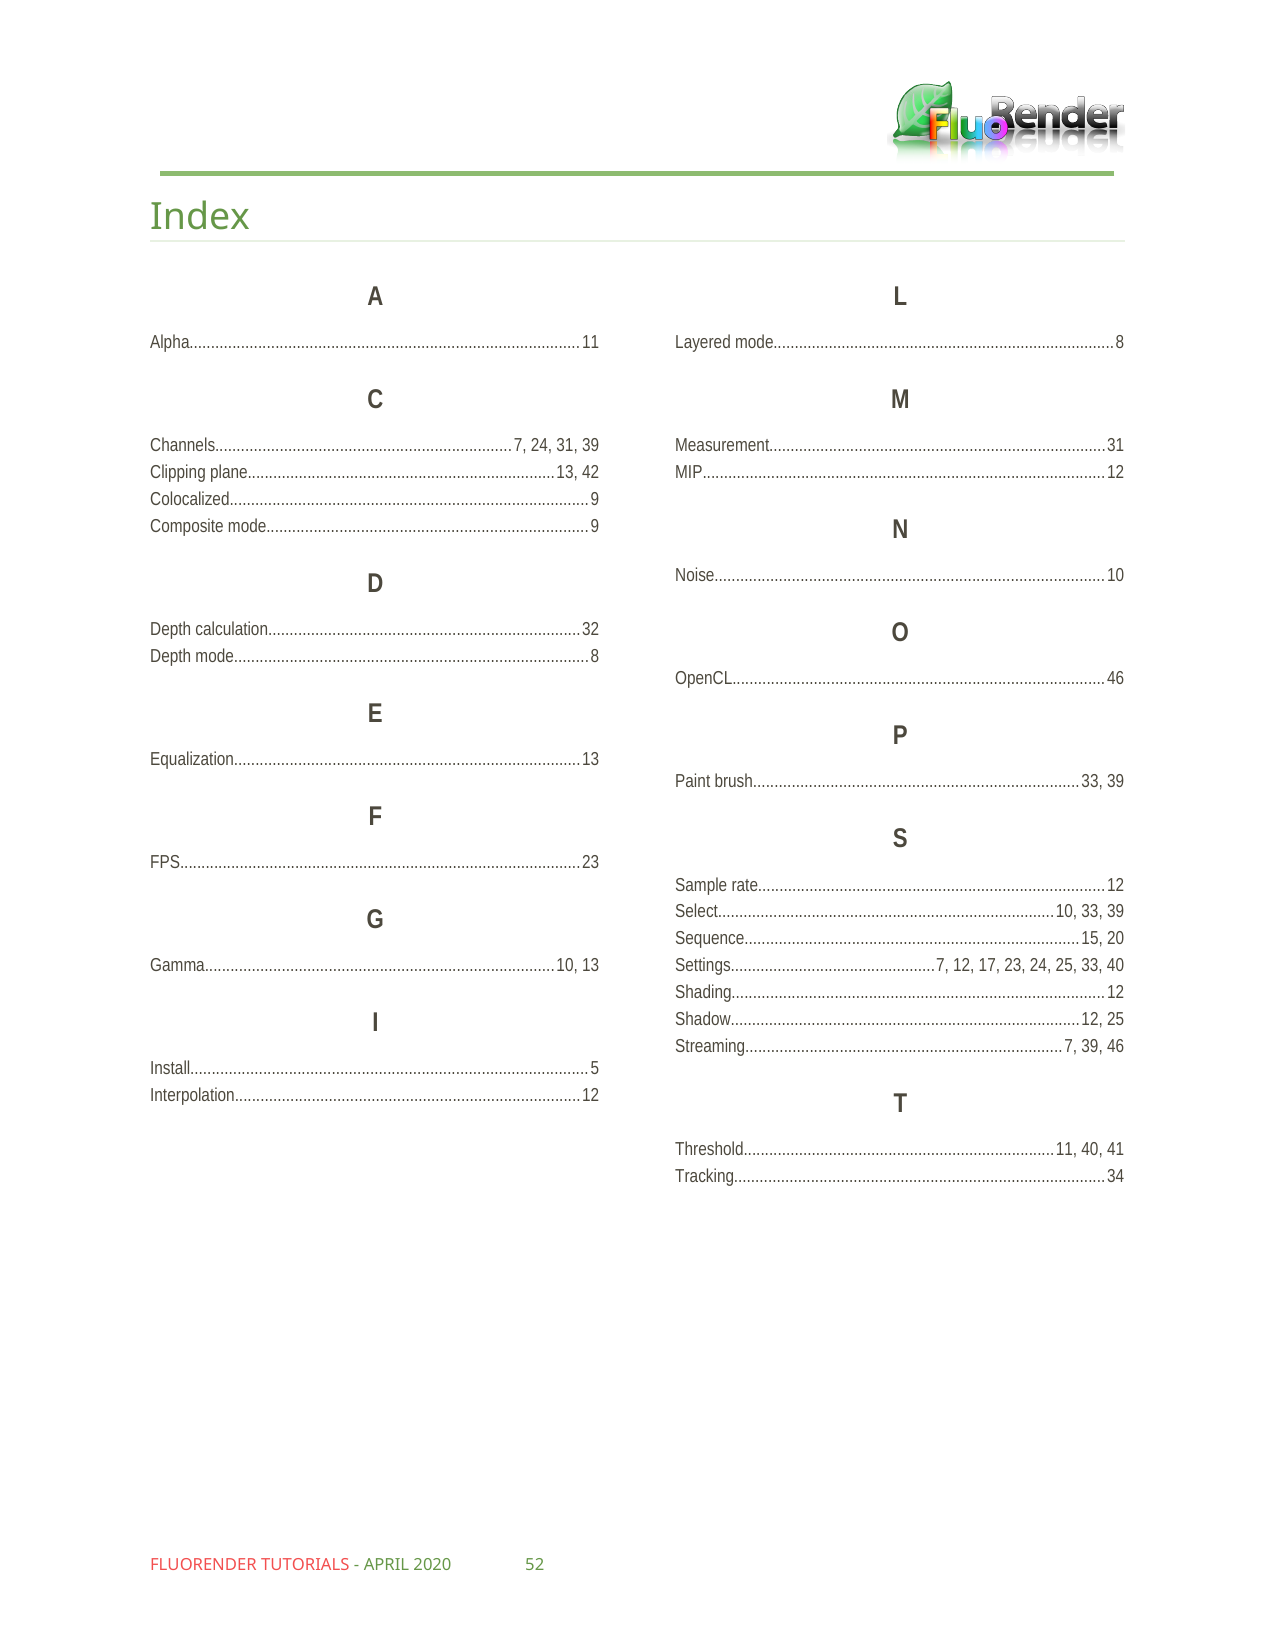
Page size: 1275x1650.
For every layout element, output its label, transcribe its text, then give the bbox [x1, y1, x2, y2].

subtitle O [675, 616, 1125, 647]
text Install 5 [150, 1057, 600, 1079]
text Shadow 12, 25 [675, 1008, 1125, 1029]
subtitle D [150, 567, 600, 598]
text Depth mode 8 [150, 645, 600, 666]
text FPS 23 [150, 851, 600, 873]
text Equalization 13 [150, 748, 600, 769]
text Paint brush 33, 39 [675, 770, 1125, 792]
subtitle P [675, 719, 1125, 750]
text Streaming 7, 39, 46 [675, 1035, 1125, 1056]
subtitle E [150, 697, 600, 728]
text Layered mode 8 [675, 331, 1125, 353]
text Settings 7, 12, 17, 23, 24, 25, 33, 40 [675, 954, 1125, 976]
subtitle C [150, 383, 600, 414]
subtitle M [675, 383, 1125, 414]
subtitle I [150, 1006, 600, 1037]
text Threshold 11, 40, 41 [675, 1138, 1125, 1159]
text Interpolation 12 [150, 1084, 600, 1106]
text Sequence 15, 20 [675, 927, 1125, 949]
subtitle F [150, 800, 600, 831]
text Select 10, 33, 39 [675, 900, 1125, 922]
text Clipping plane 13, 42 [150, 461, 600, 483]
text Gamma 10, 13 [150, 954, 600, 976]
text Channels 7, 24, 31, 39 [150, 434, 600, 456]
subtitle S [675, 822, 1125, 853]
subtitle N [675, 513, 1125, 544]
text Alpha 11 [150, 331, 600, 353]
text Colocalized 9 [150, 488, 600, 509]
text Tracking 34 [675, 1165, 1125, 1186]
text OpenCL 46 [675, 667, 1125, 689]
text Depth calculation 32 [150, 618, 600, 639]
text Measurement 31 [675, 434, 1125, 456]
picture [887, 75, 1125, 165]
subtitle G [150, 903, 600, 934]
text Shading 12 [675, 981, 1125, 1003]
subtitle T [675, 1087, 1125, 1118]
text Sample rate 12 [675, 873, 1125, 895]
text Noise 10 [675, 564, 1125, 586]
subtitle A [150, 280, 600, 311]
subtitle Index [150, 189, 1125, 240]
subtitle L [675, 280, 1125, 311]
text Composite mode 9 [150, 515, 600, 536]
text MIP 12 [675, 461, 1125, 483]
